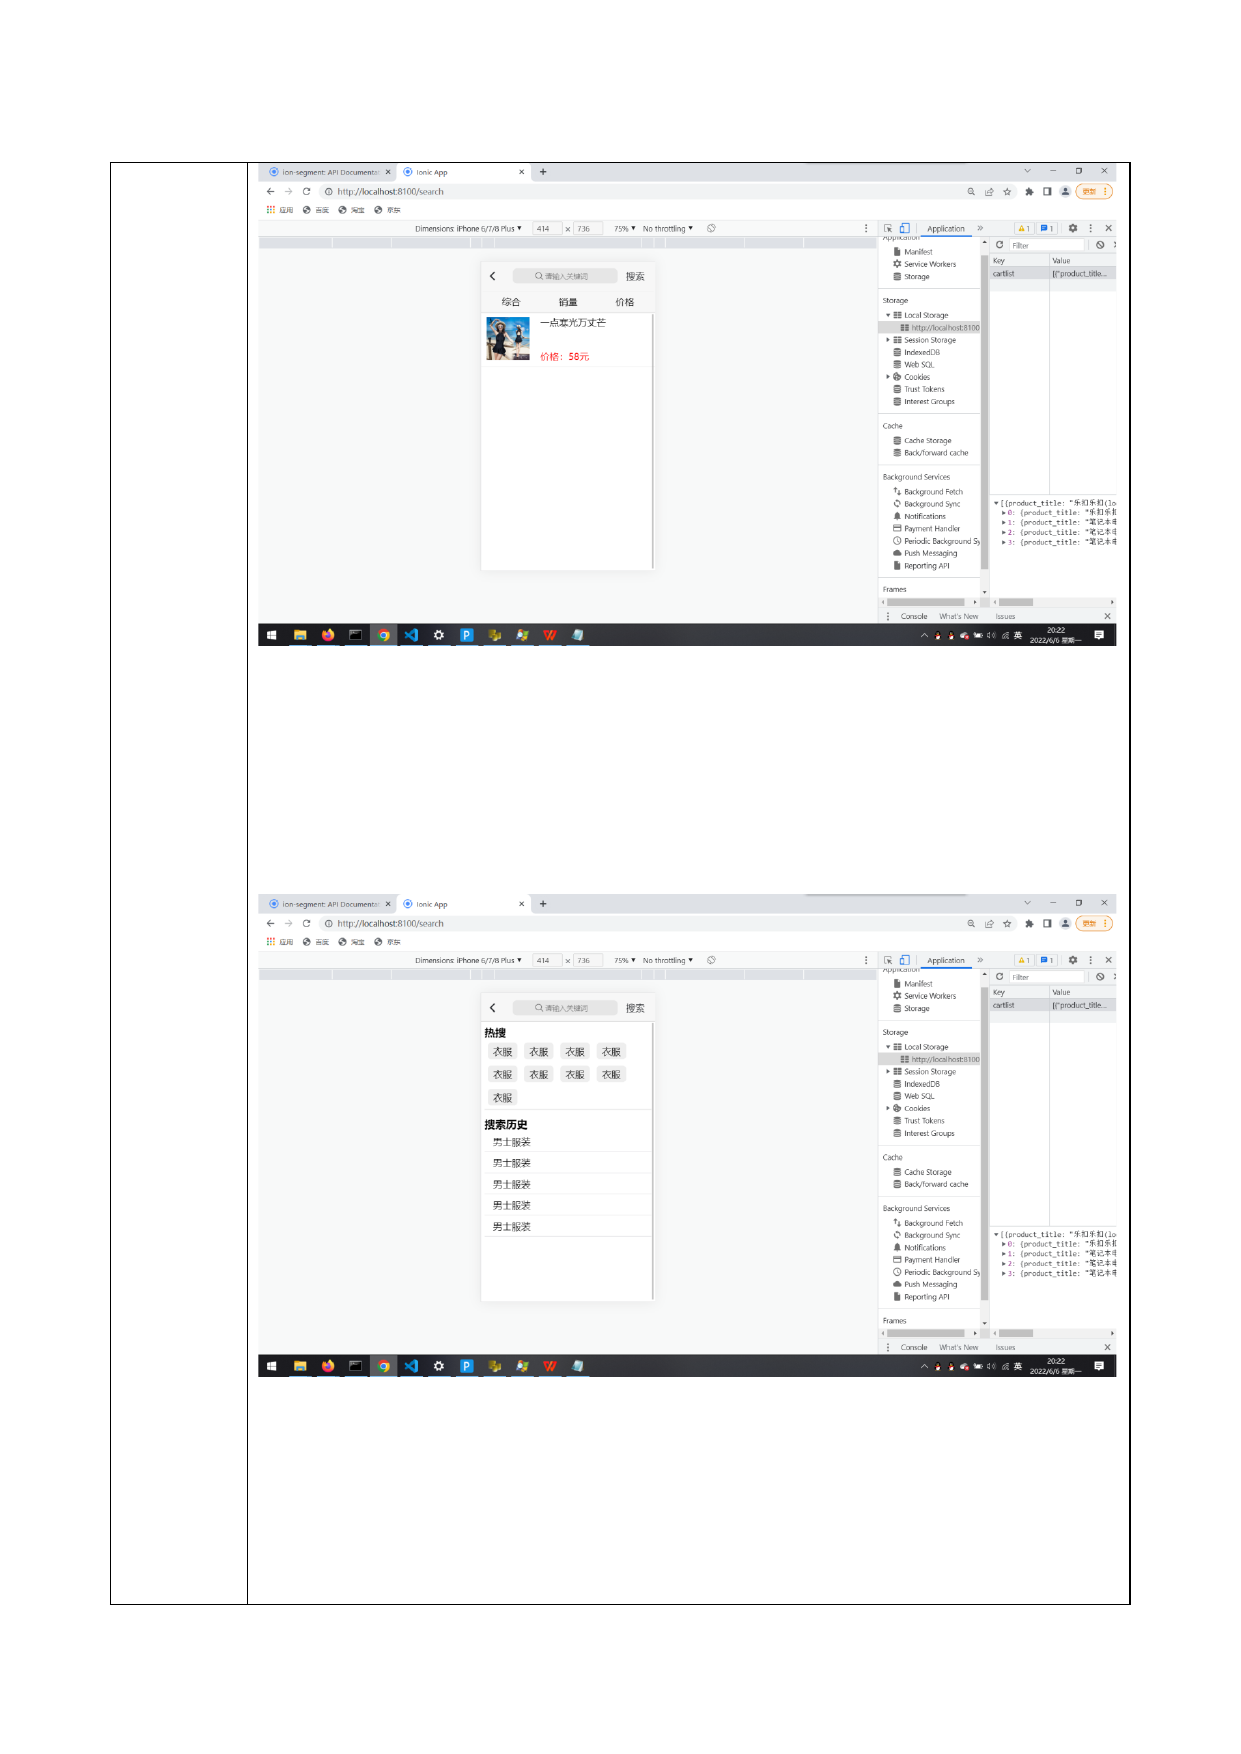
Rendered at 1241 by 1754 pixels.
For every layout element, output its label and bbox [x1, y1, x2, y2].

table_cell [111, 163, 247, 1604]
picture [258, 163, 1117, 646]
picture [258, 894, 1117, 1377]
table_cell [248, 163, 1129, 1604]
